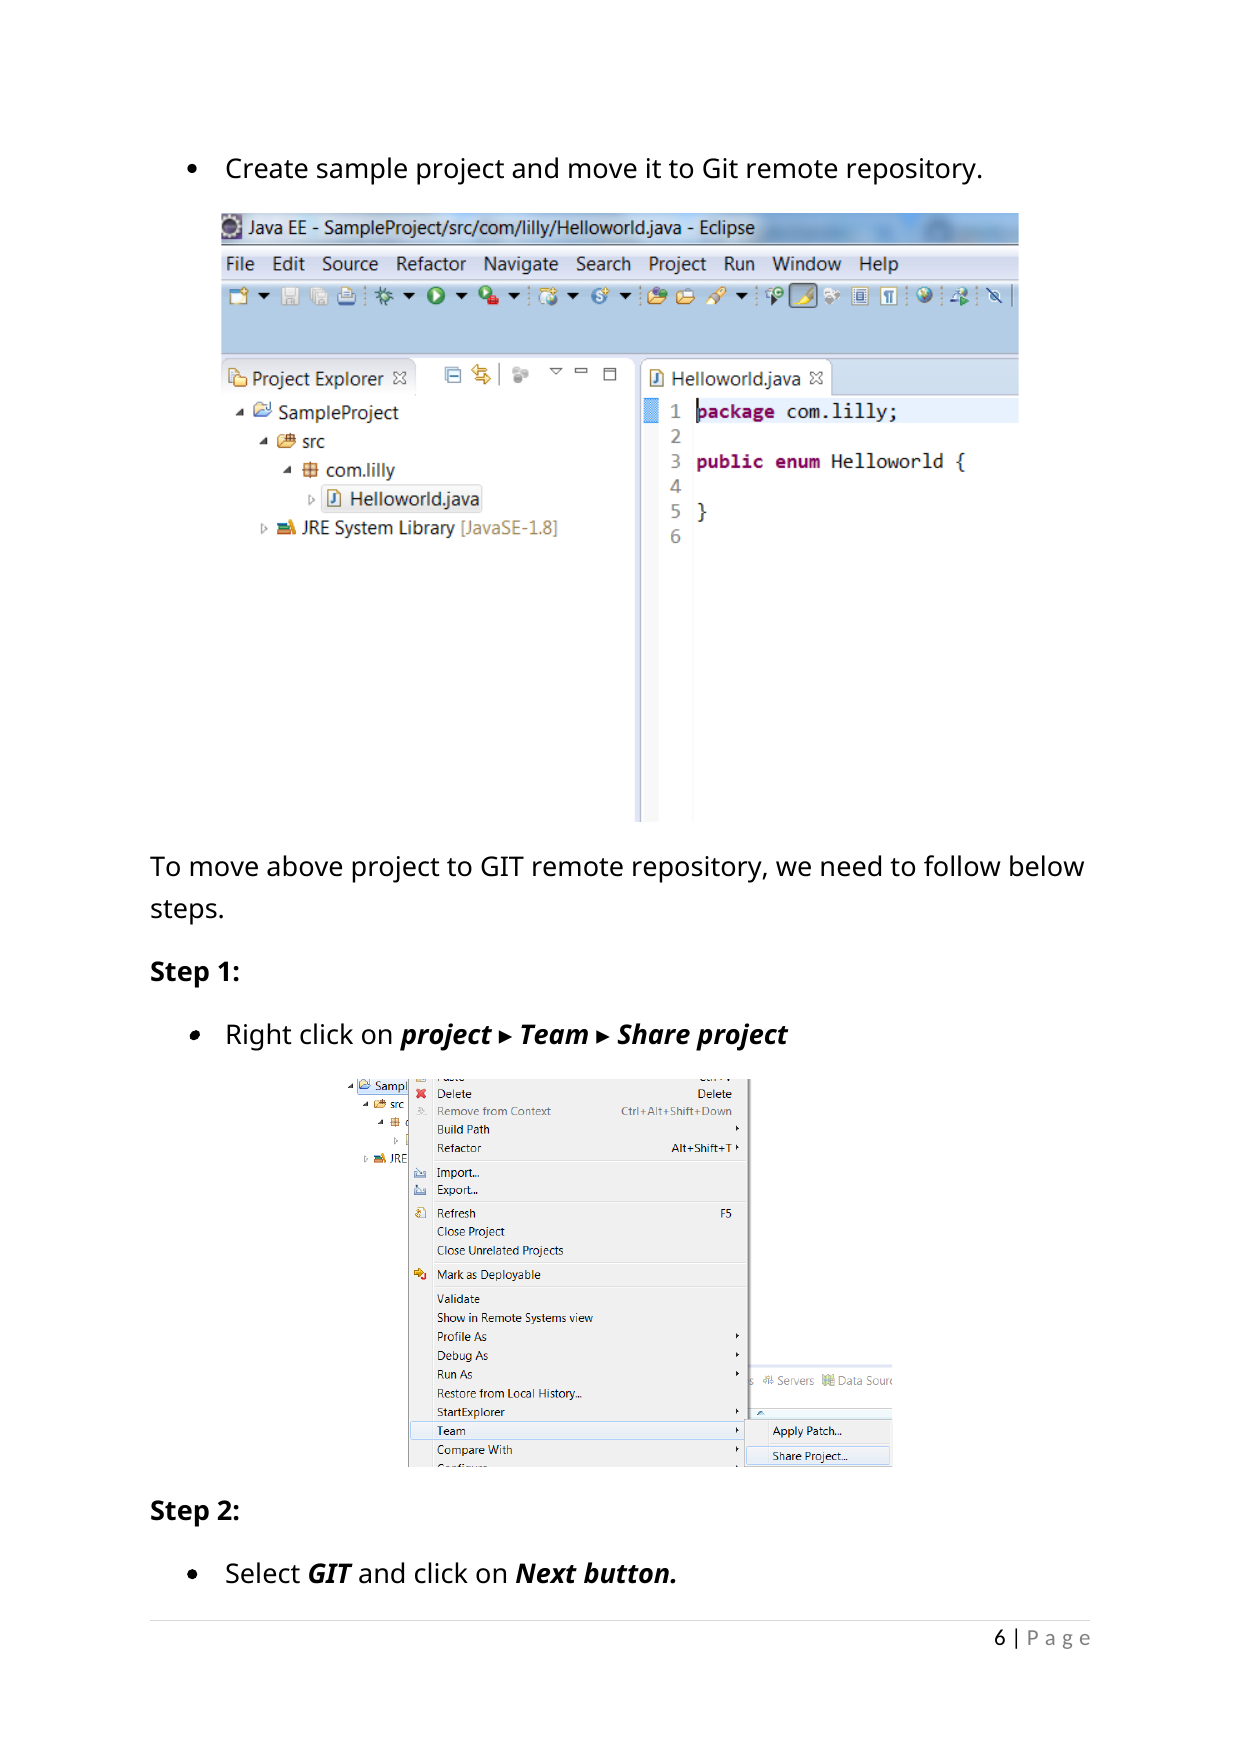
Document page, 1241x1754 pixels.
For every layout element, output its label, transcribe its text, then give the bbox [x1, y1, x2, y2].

list Right click on project ▸ Team ▸ Share project [187, 1016, 1090, 1053]
picture [348, 1079, 893, 1467]
text Step 1: [150, 953, 1090, 989]
text Step 2: [150, 1492, 1090, 1528]
picture [221, 213, 1019, 822]
list Create sample project and move it to Git remote repository. [187, 150, 1090, 187]
text To move above project to GIT remote repository, we need to follow below steps. [150, 847, 1090, 926]
list Select GIT and click on Next button. [187, 1555, 1090, 1592]
